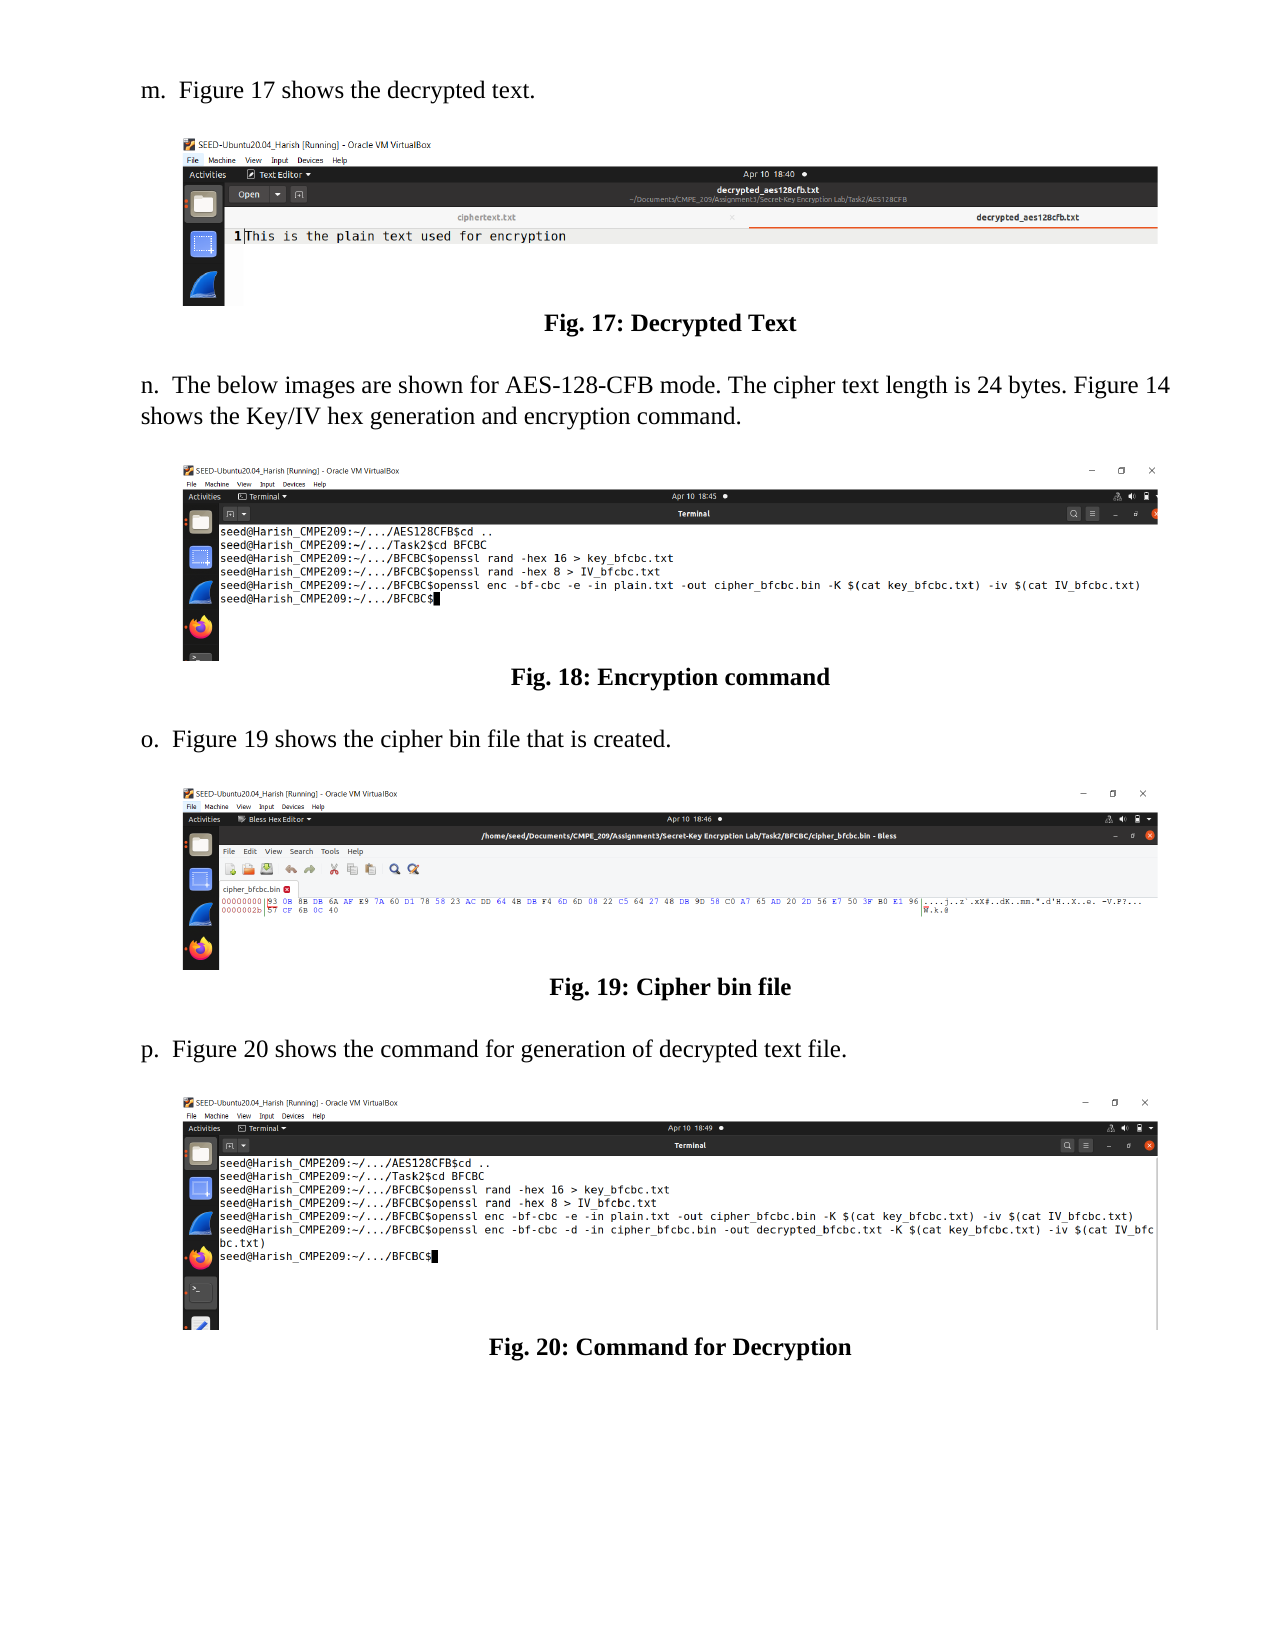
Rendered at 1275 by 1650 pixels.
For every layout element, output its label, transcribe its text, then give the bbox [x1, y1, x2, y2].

list Fig. 20: Command for Decryption [141, 1332, 1200, 1361]
list Fig. 17: Decrypted Text [141, 308, 1200, 337]
list o. Figure 19 shows the cipher bin file that is created. [141, 724, 1200, 753]
list Fig. 19: Cipher bin file [141, 972, 1200, 1001]
list m. Figure 17 shows the decrypted text. [141, 75, 1200, 104]
list p. Figure 20 shows the command for generation of decrypted text file. [141, 1034, 1200, 1063]
picture [182, 786, 1158, 970]
picture [182, 463, 1158, 661]
picture [182, 137, 1158, 306]
list Fig. 18: Encryption command [141, 662, 1200, 691]
picture [182, 1096, 1158, 1330]
list n. The below images are shown for AES-128-CFB mode. The cipher text length is 24 bytes. Figure 14 shows the Key/IV hex generation and encryption command. [141, 370, 1200, 430]
